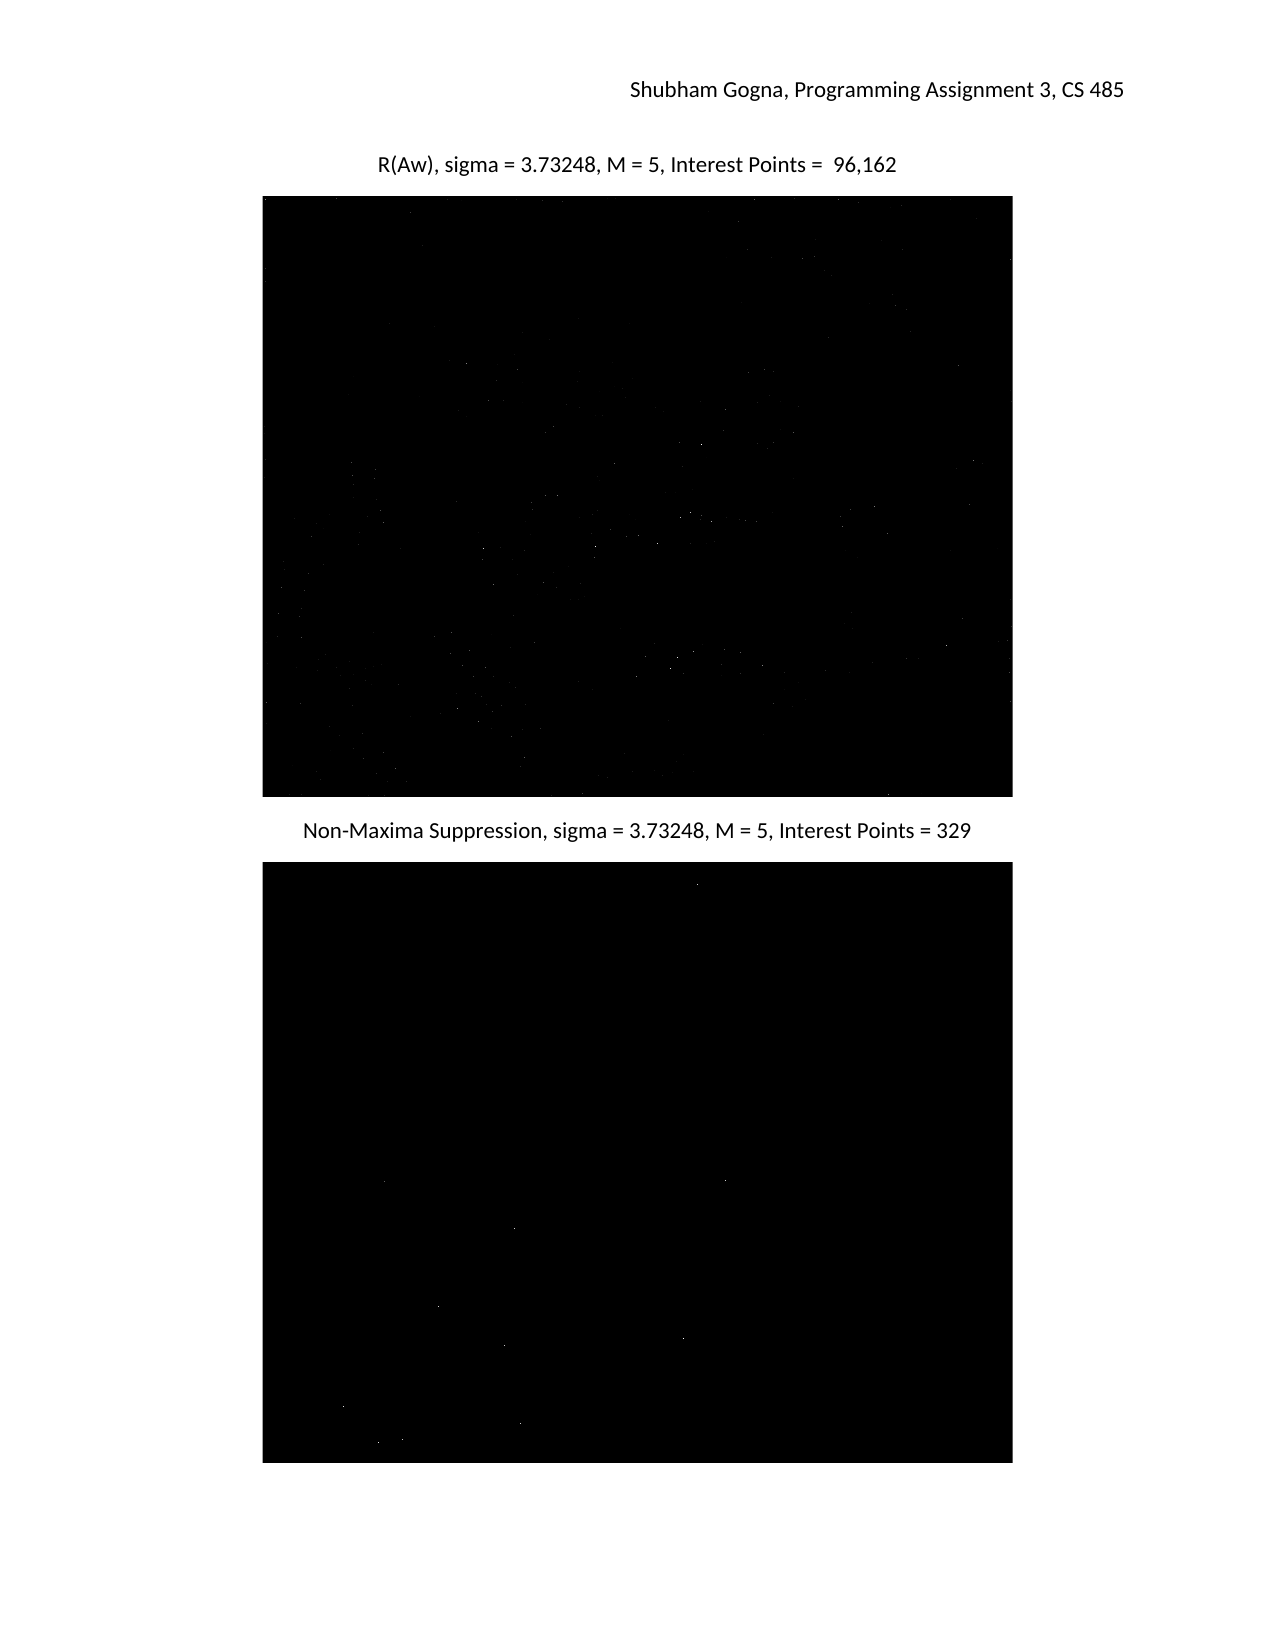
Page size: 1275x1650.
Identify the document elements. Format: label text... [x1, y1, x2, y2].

picture [262, 196, 1013, 797]
picture [262, 862, 1013, 1463]
text Non-Maxima Suppression, sigma = 3.73248, M = 5, Interest Points = 329 [150, 816, 1125, 844]
text R(Aw), sigma = 3.73248, M = 5, Interest Points = 96,162 [150, 150, 1125, 178]
